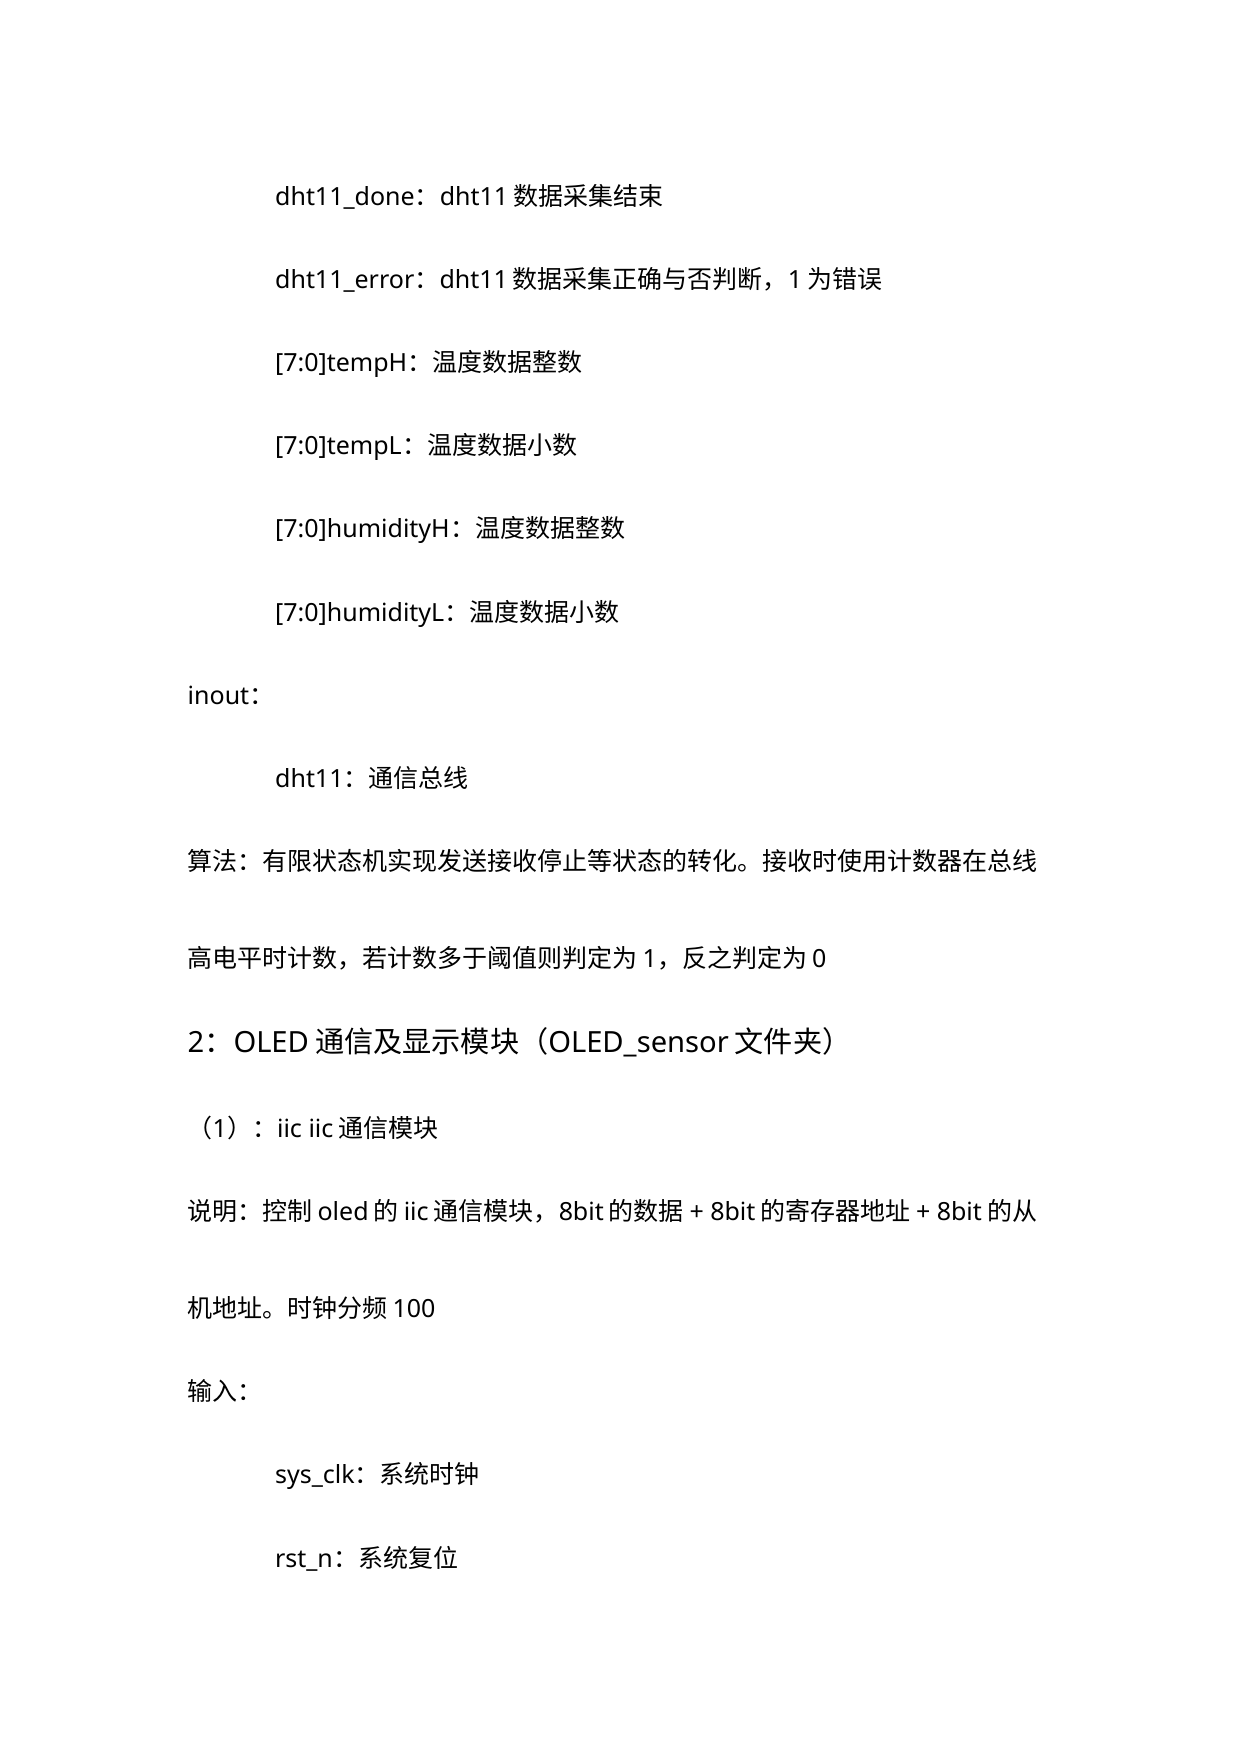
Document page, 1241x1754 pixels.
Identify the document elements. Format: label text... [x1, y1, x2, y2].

text dht11：通信总线 [231, 744, 1053, 809]
text sys_clk：系统时钟 [231, 1441, 1053, 1506]
text [7:0]humidityL：温度数据小数 [231, 578, 1053, 643]
text 说明：控制oled的iic通信模块，8bit的数据 + 8bit的寄存器地址 + 8bit的从机地址。时钟分频100 [187, 1177, 1053, 1339]
text inout： [187, 661, 1053, 726]
text [7:0]humidityH：温度数据整数 [231, 494, 1053, 559]
text rst_n：系统复位 [231, 1524, 1053, 1589]
text 算法：有限状态机实现发送接收停止等状态的转化。接收时使用计数器在总线高电平时计数，若计数多于阈值则判定为1，反之判定为0 [187, 827, 1053, 989]
text 2：OLED通信及显示模块（OLED_sensor文件夹） [187, 1008, 1053, 1073]
text dht11_error：dht11数据采集正确与否判断，1为错误 [231, 245, 1053, 310]
text dht11_done：dht11数据采集结束 [231, 162, 1053, 227]
text [7:0]tempL：温度数据小数 [231, 411, 1053, 476]
text [7:0]tempH：温度数据整数 [231, 328, 1053, 393]
text 输入： [187, 1357, 1053, 1422]
text （1）：iic iic通信模块 [187, 1094, 1053, 1159]
